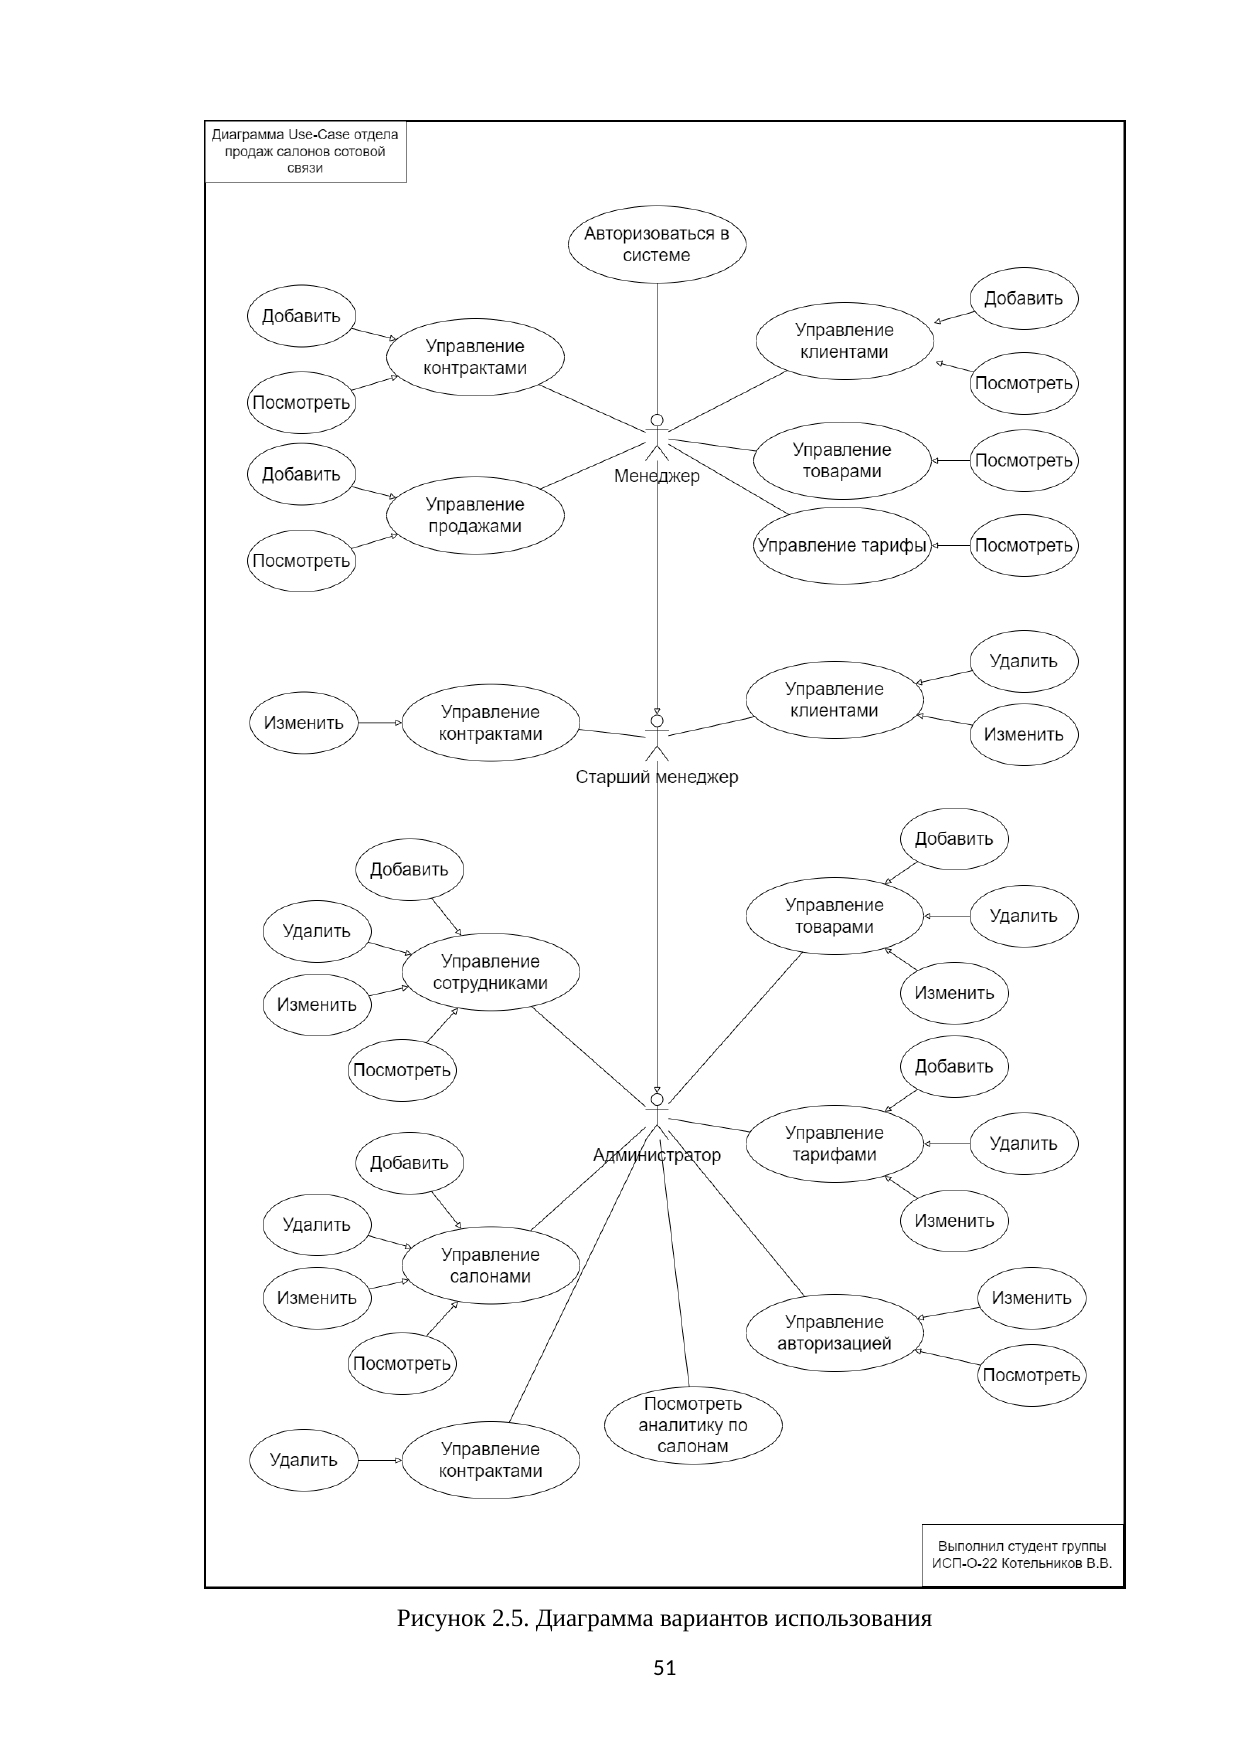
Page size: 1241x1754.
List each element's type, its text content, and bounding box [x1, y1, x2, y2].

text Рисунок 2.5. Диаграмма вариантов использования [177, 1603, 1152, 1632]
picture [202, 118, 1127, 1590]
